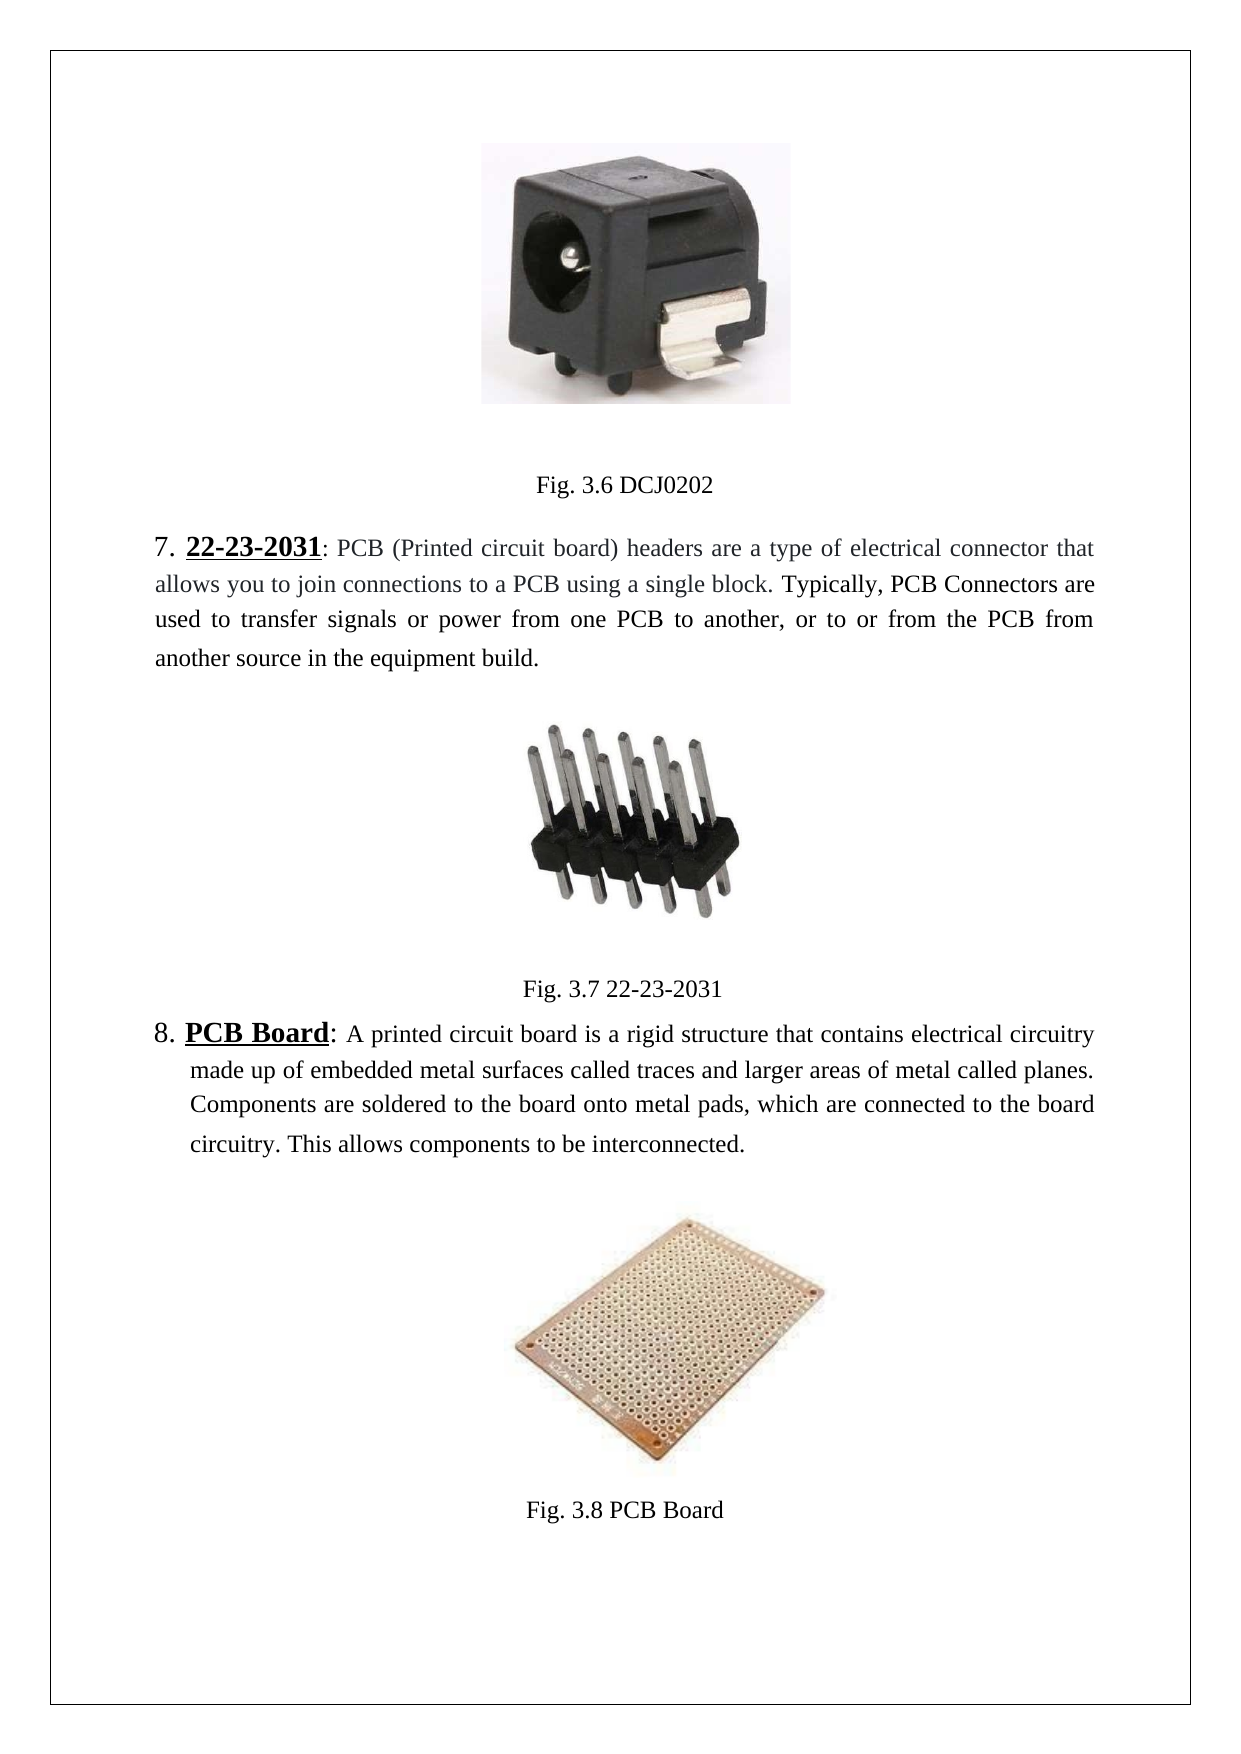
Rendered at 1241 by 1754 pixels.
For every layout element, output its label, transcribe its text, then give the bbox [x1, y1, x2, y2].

text 7. 22-23-2031: PCB (Printed circuit board) headers are a type of electrical connector that allows you to join connections to a PCB using a single block. Typically, PCB Connectors are used to transfer signals or power from one PCB to another, or to or from the PCB from another source in the equipment build. [154, 529, 1095, 673]
subtitle Fig. 3.8 PCB Board [139, 1496, 1110, 1524]
picture [503, 1201, 837, 1478]
text 8. PCB Board: A printed circuit board is a rigid structure that contains electrical circuitry made up of embedded metal surfaces called traces and larger areas of metal called planes. Components are soldered to the board onto metal pads, which are connected to the board circuitry. This allows components to be interconnected. [154, 1015, 1095, 1159]
text Fig. 3.7 22-23-2031 [523, 974, 1180, 1002]
subtitle Fig. 3.6 DCJ0202 [139, 470, 1110, 499]
picture [522, 721, 742, 920]
picture [481, 143, 791, 404]
